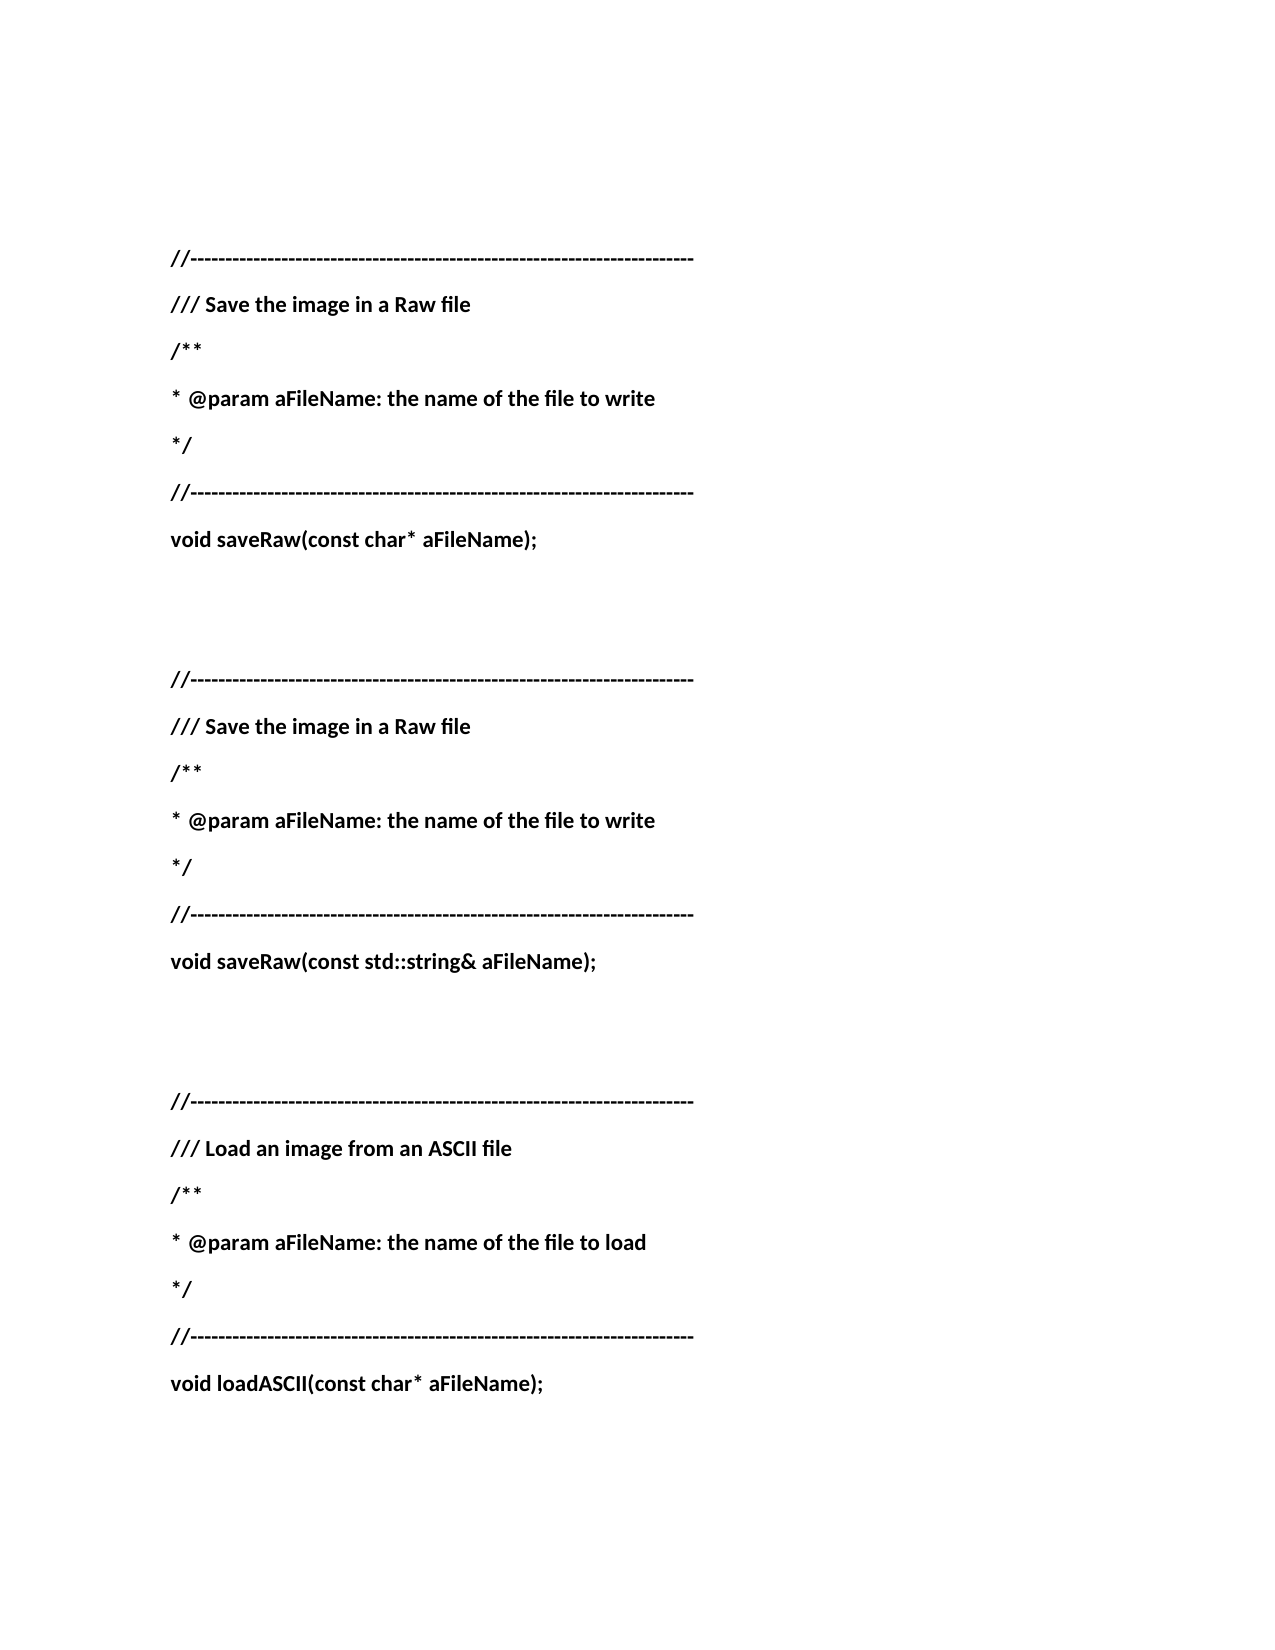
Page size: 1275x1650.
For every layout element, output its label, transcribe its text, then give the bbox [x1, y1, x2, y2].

text //------------------------------------------------------------------------ [150, 1087, 1125, 1116]
text /** [150, 1181, 1125, 1209]
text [150, 244, 1125, 272]
text * @param aFileName: the name of the file to write [150, 384, 1125, 412]
text */ [150, 1275, 1125, 1303]
text void saveRaw(const char* aFileName); [150, 525, 1125, 553]
text void saveRaw(const std::string& aFileName); [150, 947, 1125, 975]
text /** [150, 759, 1125, 787]
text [150, 1322, 1125, 1350]
text void loadASCII(const char* aFileName); [150, 1369, 1125, 1397]
text //------------------------------------------------------------------------ [150, 666, 1125, 694]
text */ [150, 431, 1125, 459]
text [150, 1228, 1125, 1256]
text * @param aFileName: the name of the file to write [150, 806, 1125, 834]
text //------------------------------------------------------------------------ [150, 900, 1125, 928]
text //------------------------------------------------------------------------ [150, 478, 1125, 506]
text */ [150, 853, 1125, 881]
text /// Save the image in a Raw file [150, 291, 1125, 319]
text /// Load an image from an ASCII file [150, 1134, 1125, 1162]
text /// Save the image in a Raw file [150, 712, 1125, 741]
text /** [150, 337, 1125, 366]
